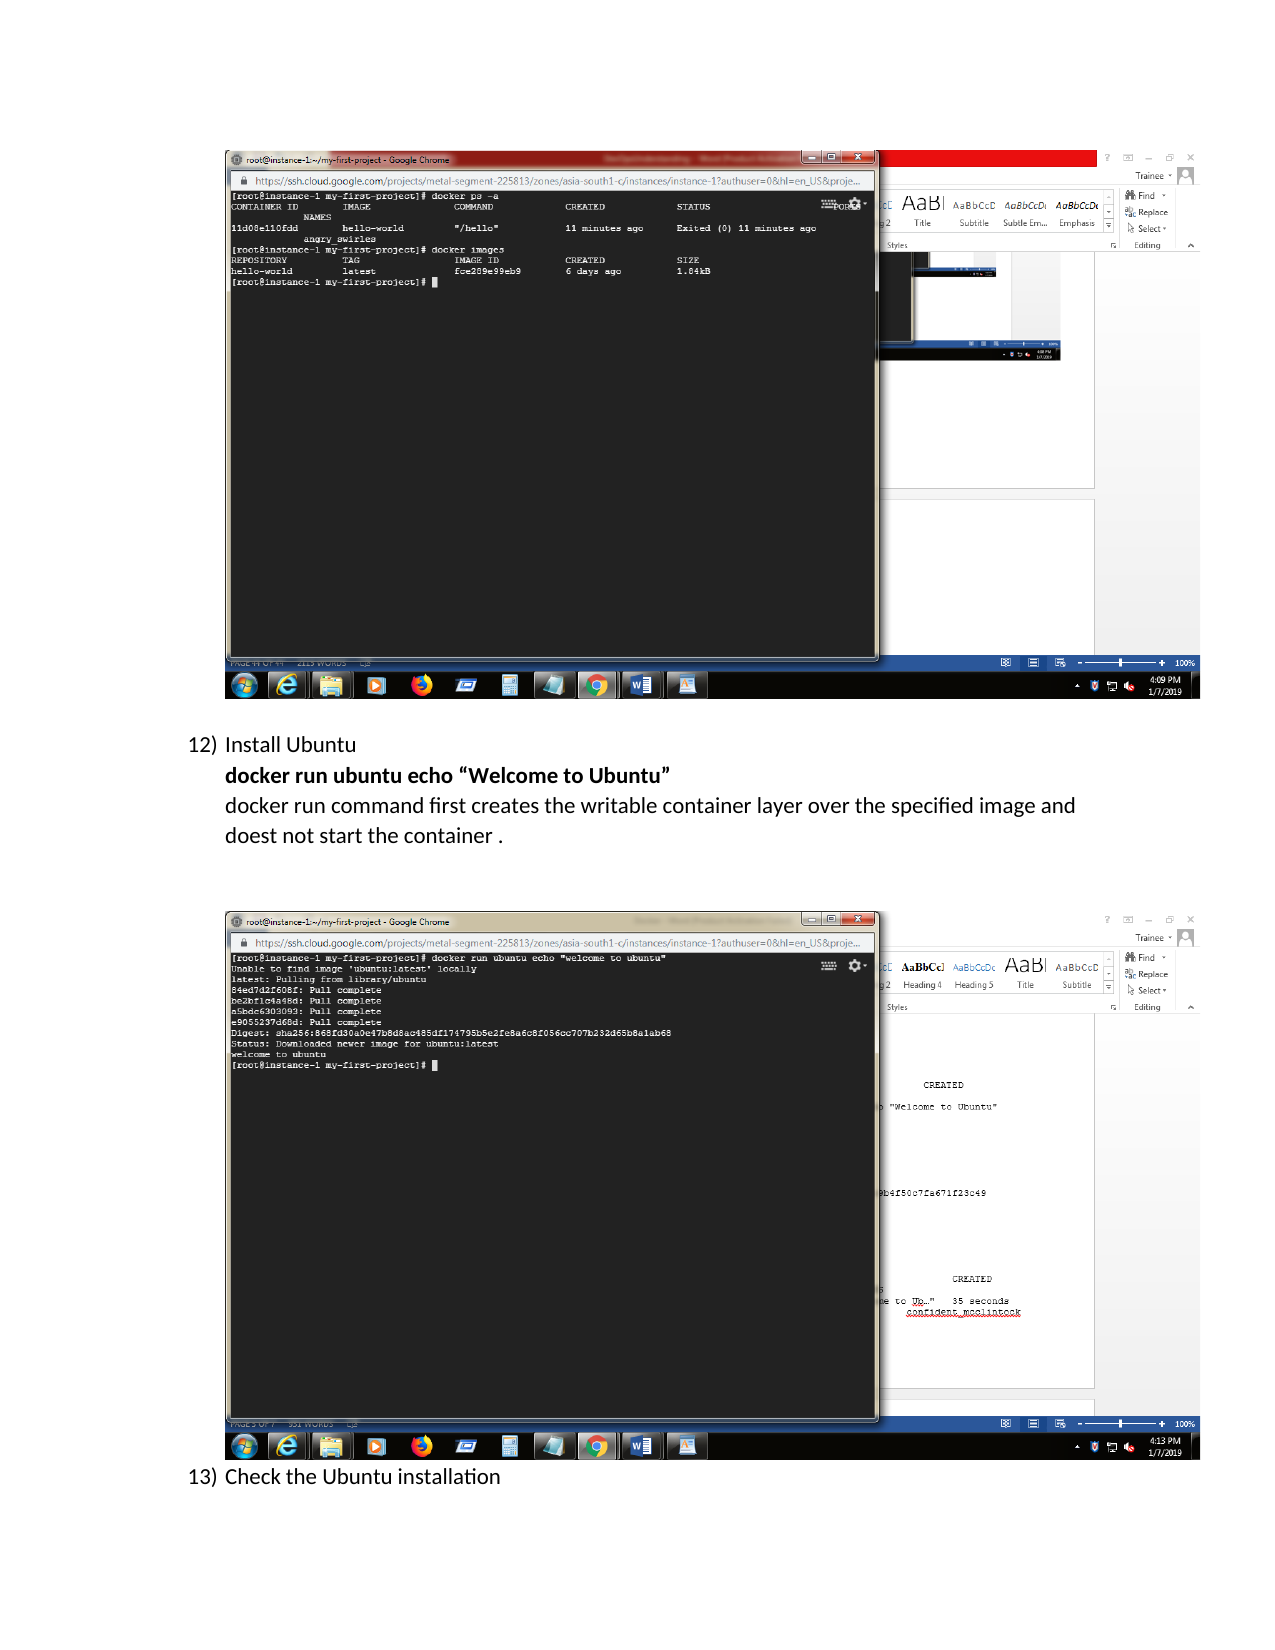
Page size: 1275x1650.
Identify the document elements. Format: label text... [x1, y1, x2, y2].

list docker run command first creates the writable container layer over the specified image and doest not start the container . [225, 791, 1125, 849]
picture [225, 150, 1200, 699]
list Install Ubuntu [187, 731, 1125, 758]
picture [225, 911, 1200, 1460]
list Check the Ubuntu installation [187, 1462, 1125, 1490]
list docker run ubuntu echo “Welcome to Ubuntu” [225, 761, 1125, 789]
